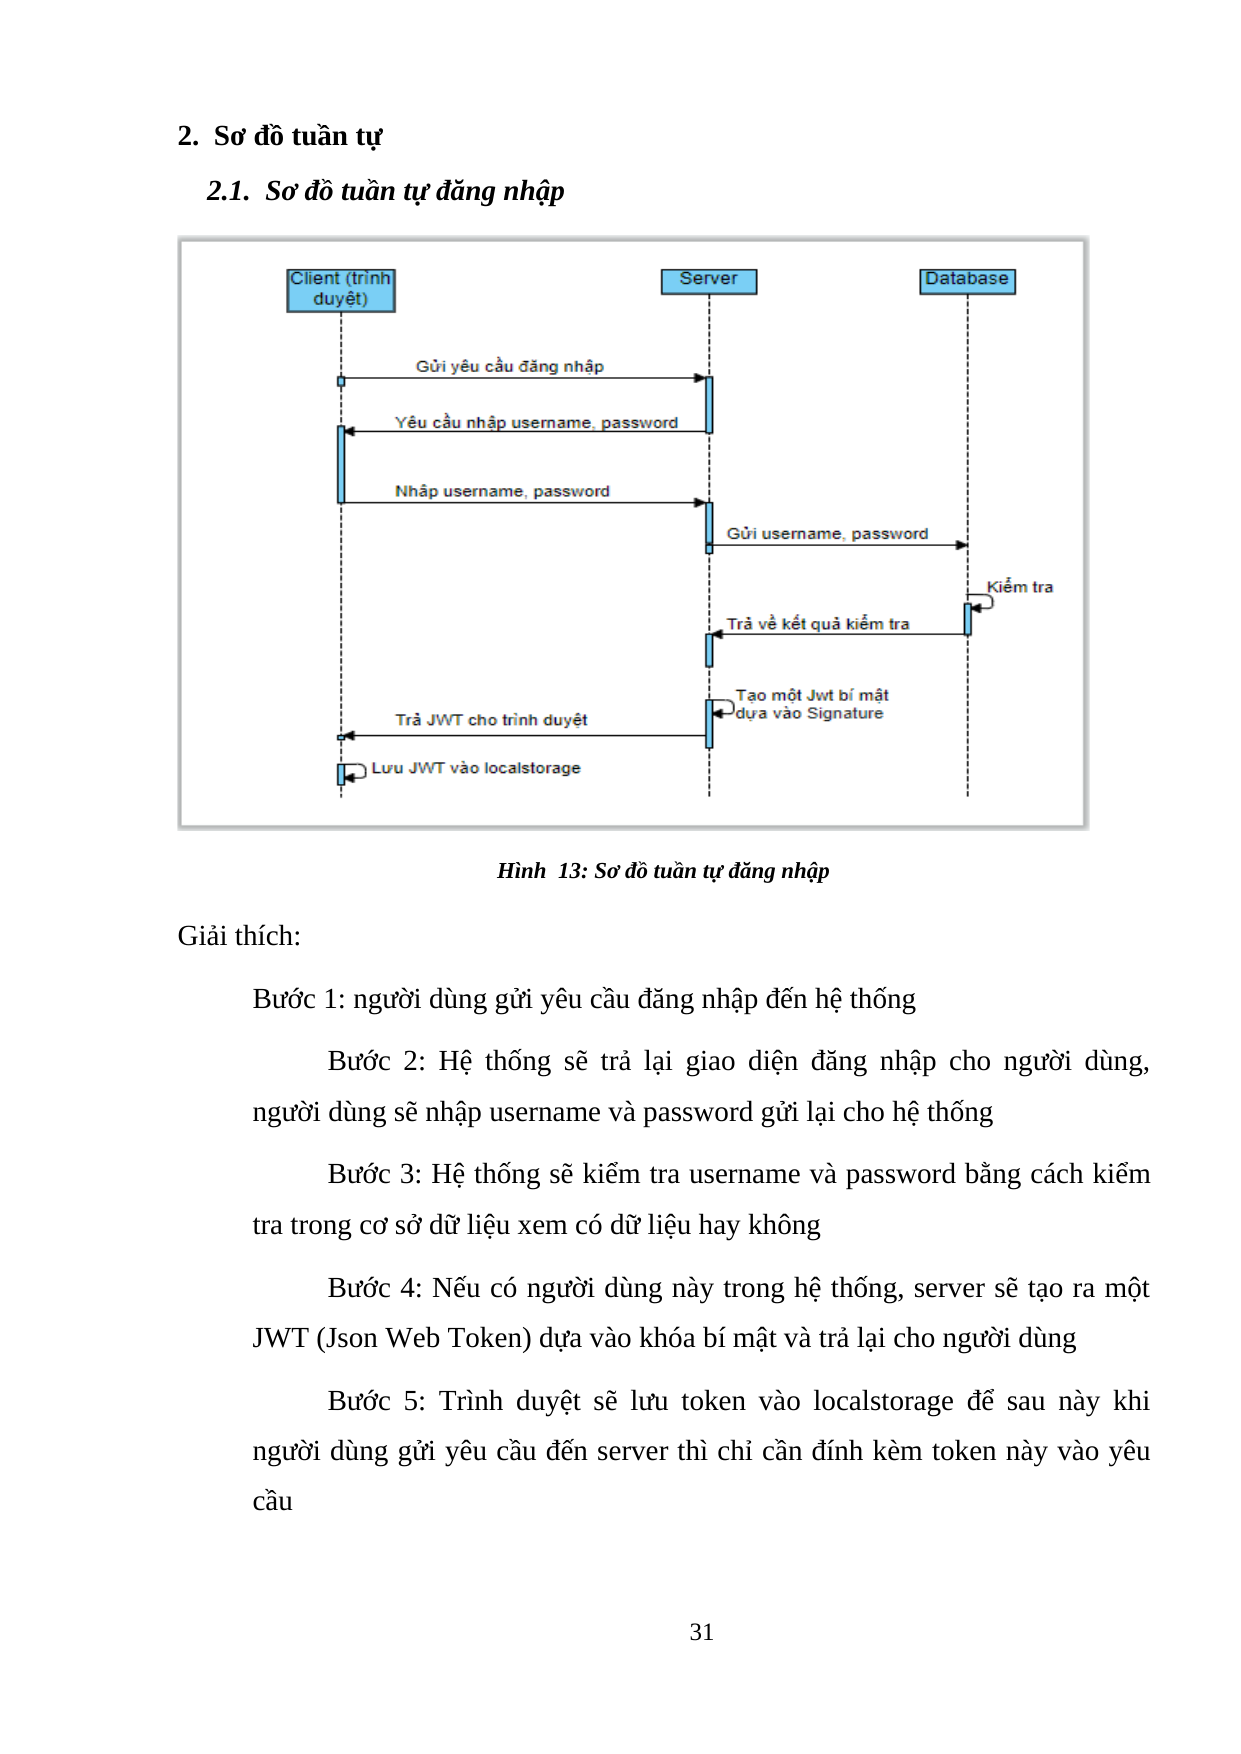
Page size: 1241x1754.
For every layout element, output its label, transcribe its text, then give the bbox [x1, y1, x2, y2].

text Hình 13: Sơ đồ tuần tự đăng nhập [177, 858, 1152, 884]
text Bước 4: Nếu có người dùng này trong hệ thống, server sẽ tạo ra một JWT (Json Web Token) dựa vào khóa bí mật và trả lại cho người dùng [252, 1270, 1152, 1354]
text Giải thích: [177, 918, 1152, 951]
text Bước 5: Trình duyệt sẽ lưu token vào localstorage để sau này khi người dùng gửi yêu cầu đến server thì chỉ cần đính kèm token này vào yêu cầu [252, 1383, 1152, 1517]
picture [177, 235, 1090, 831]
text Bước 3: Hệ thống sẽ kiểm tra username và password bằng cách kiểm tra trong cơ sở dữ liệu xem có dữ liệu hay không [252, 1157, 1152, 1241]
text Bước 1: người dùng gửi yêu cầu đăng nhập đến hệ thống [177, 981, 1152, 1014]
subtitle Sơ đồ tuần tự đăng nhập [207, 173, 1152, 206]
subtitle Sơ đồ tuần tự [177, 118, 1152, 152]
text Bước 2: Hệ thống sẽ trả lại giao diện đăng nhập cho người dùng, người dùng sẽ nhập username và password gửi lại cho hệ thống [252, 1043, 1152, 1127]
